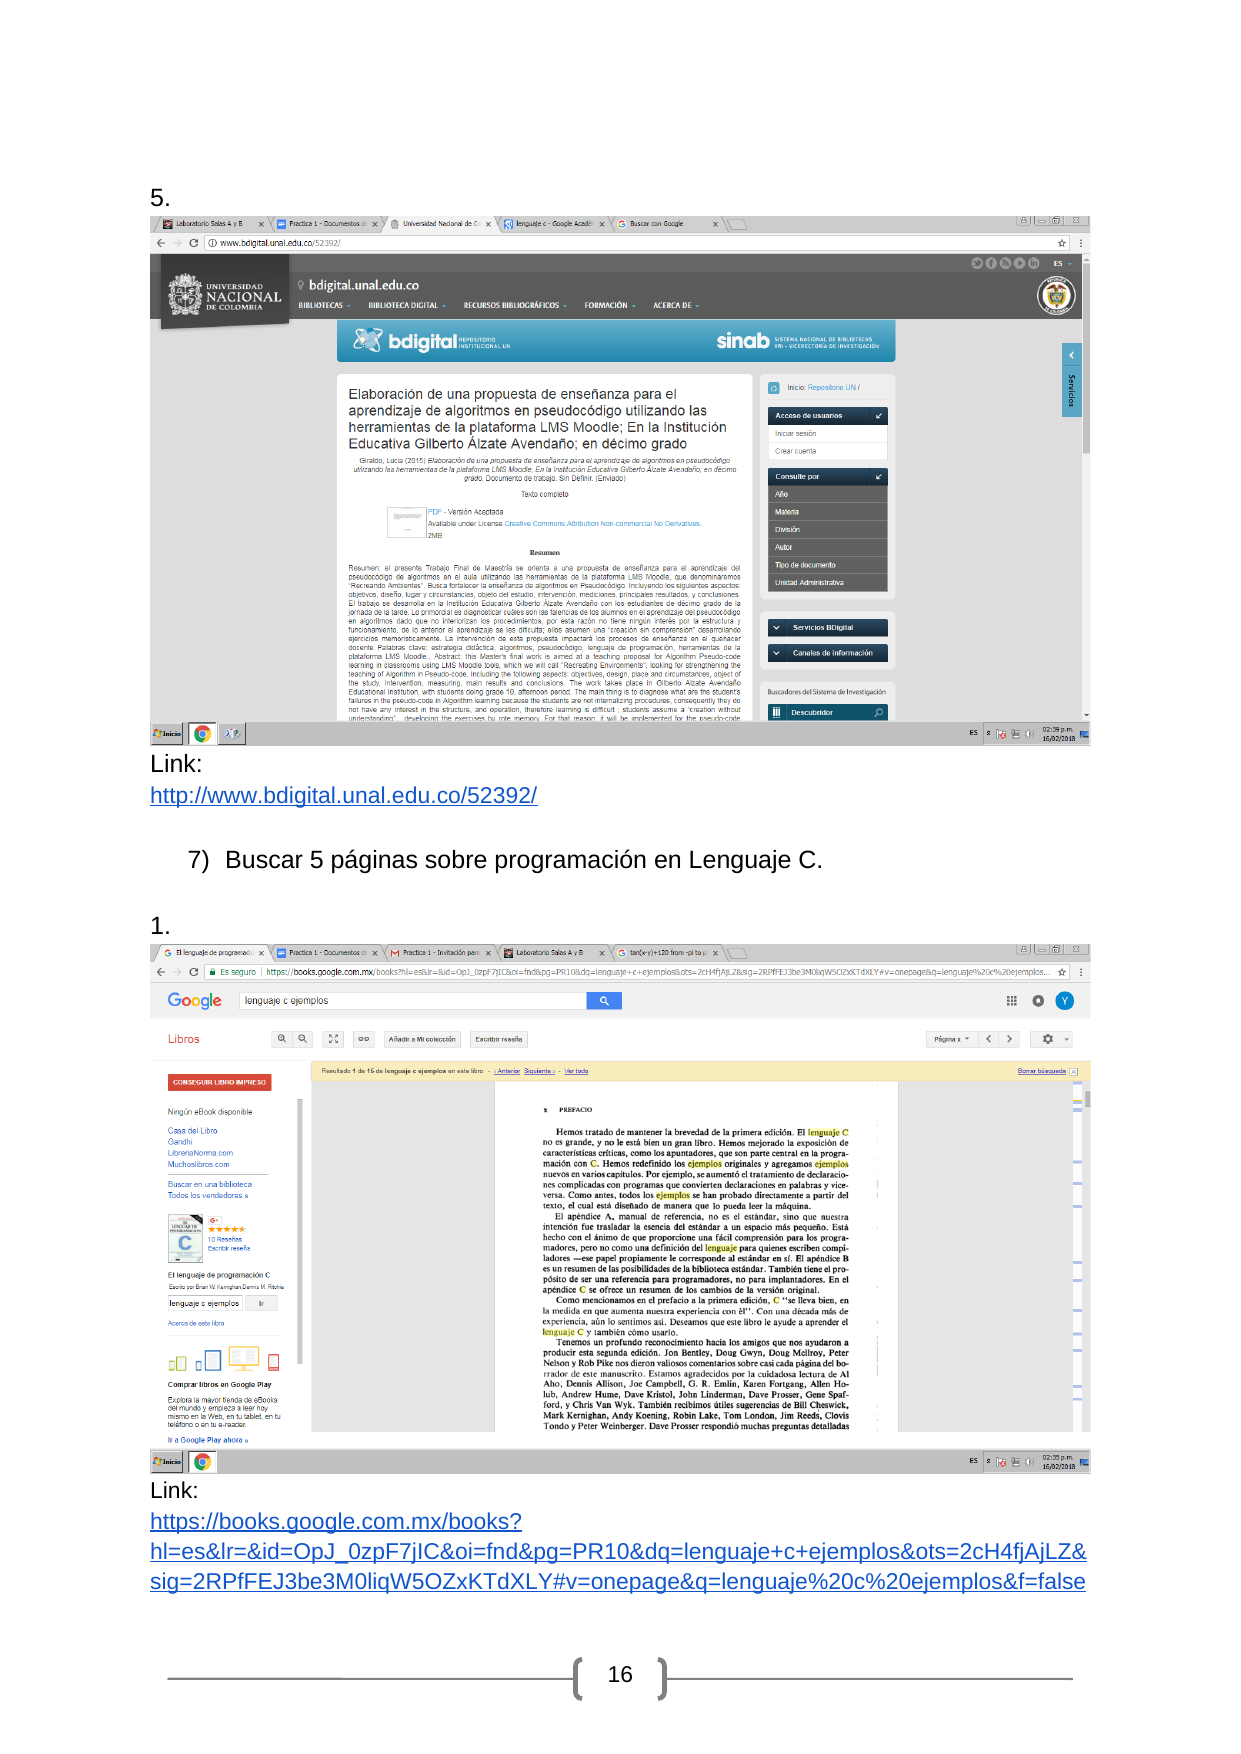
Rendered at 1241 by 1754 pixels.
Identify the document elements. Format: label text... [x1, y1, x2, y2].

text Link: [150, 1477, 1090, 1504]
picture [150, 944, 1091, 1474]
picture [150, 216, 1091, 746]
text Link: [150, 749, 1090, 778]
text https://books.google.com.mx/books?hl=es&lr=&id=OpJ_0zpF7jIC&oi=fnd&pg=PR10&dq=lenguaje+c+ejemplos&ots=2cH4fjAjLZ&sig=2RPfFEJ3be3M0liqW5OZxKTdXLY#v=onepage&q=lenguaje%20c%20ejemplos&f=false [150, 1508, 1090, 1594]
text 1. [150, 911, 1090, 940]
list Buscar 5 páginas sobre programación en Lenguaje C. [187, 845, 1090, 874]
text 5. [150, 183, 1090, 212]
text http://www.bdigital.unal.edu.co/52392/ [150, 782, 1090, 808]
